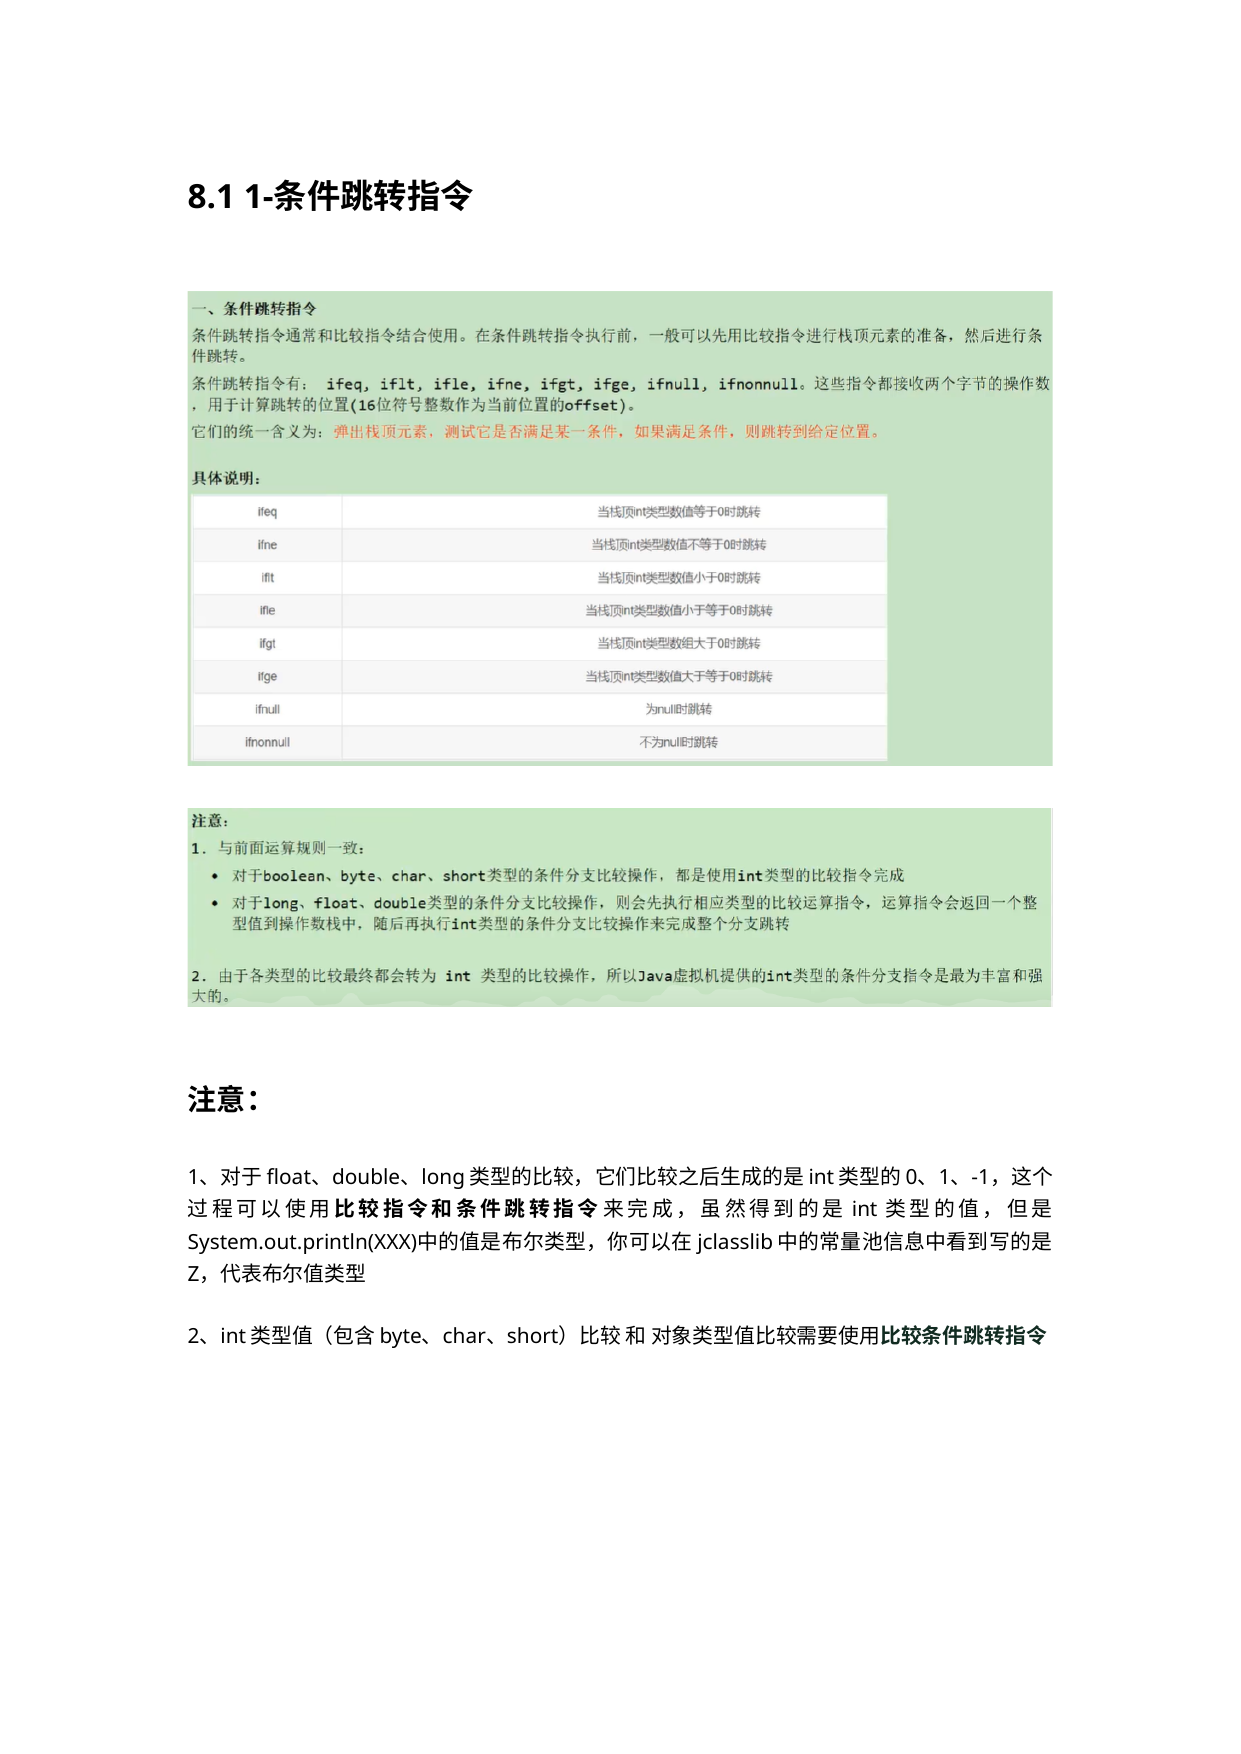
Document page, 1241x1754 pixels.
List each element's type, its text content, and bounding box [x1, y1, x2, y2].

picture [187, 291, 1053, 766]
text 1-条件跳转指令 [187, 162, 1053, 227]
picture [187, 808, 1053, 1007]
text 注意： [187, 1065, 1053, 1130]
text 1、对于float、double、long类型的比较，它们比较之后生成的是int类型的0、1、-1，这个过程可以使用比较指令和条件跳转指令来完成，虽然得到的是int类型的值，但是System.out.println(XXX)中的值是布尔类型，你可以在jclasslib中的常量池信息中看到写的是Z，代表布尔值类型 [187, 1159, 1053, 1289]
text 2、int类型值（包含byte、char、short）比较 和 对象类型值比较需要使用比较条件跳转指令 [187, 1318, 1053, 1351]
